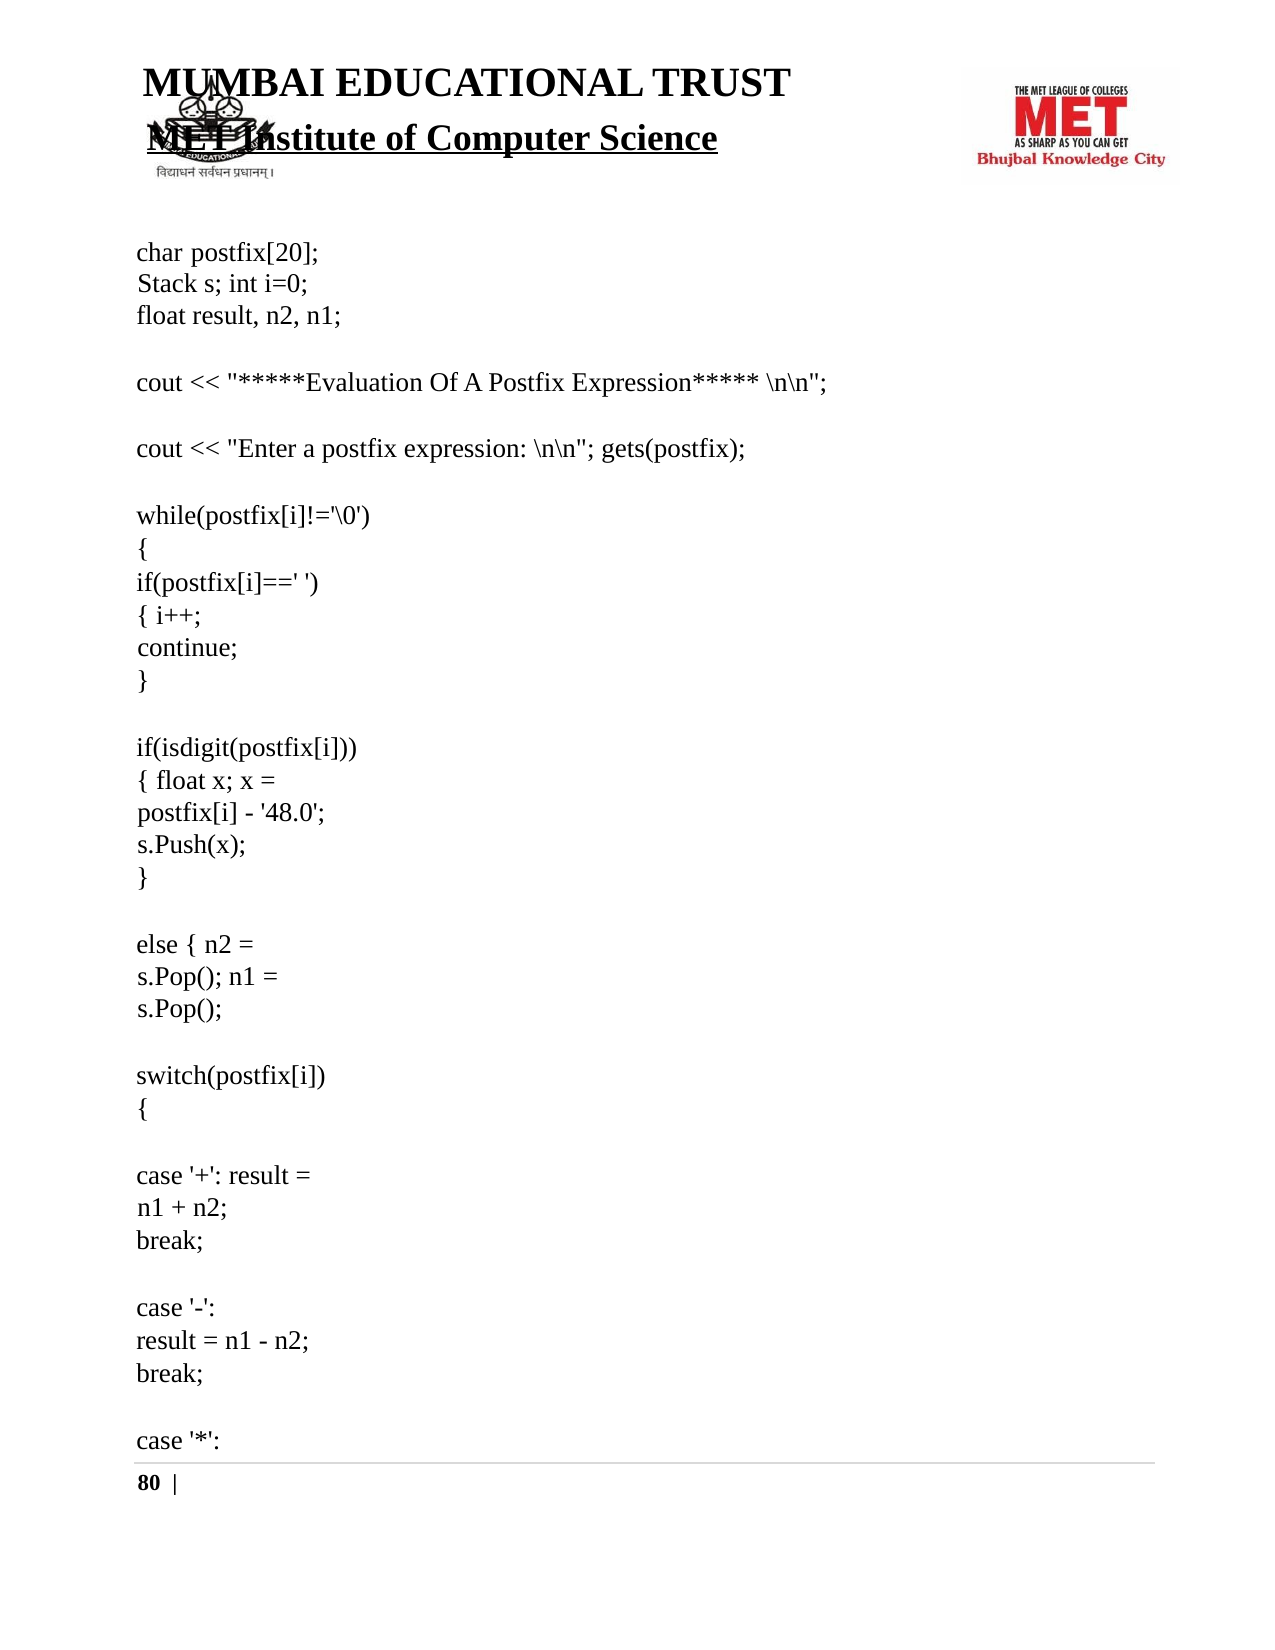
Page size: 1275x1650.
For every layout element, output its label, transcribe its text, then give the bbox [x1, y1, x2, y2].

text cout << "Enter a postfix expression: \n\n"; gets(postfix); [136, 432, 747, 464]
picture [961, 67, 1180, 185]
text case '-': [136, 1291, 1160, 1322]
text if(postfix[i]==' ') [136, 566, 1160, 597]
picture [146, 153, 277, 179]
text while(postfix[i]!='\0') [136, 499, 1160, 530]
text { [136, 1092, 1160, 1123]
text char postfix[20]; Stack s; int i=0; [136, 236, 318, 299]
picture [192, 75, 204, 93]
text case '*': [136, 1424, 1160, 1455]
picture [225, 75, 235, 86]
text break; [136, 1357, 1160, 1388]
text case '+': result = n1 + n2; [136, 1159, 317, 1222]
text { i++; continue; [136, 599, 238, 662]
text result = n1 - n2; [136, 1324, 1160, 1355]
text break; [136, 1224, 1160, 1255]
text else { n2 = s.Pop(); n1 = s.Pop(); [136, 928, 278, 1023]
picture [271, 75, 277, 84]
text } [136, 861, 1160, 892]
text { float x; x = postfix[i] - '48.0'; s.Push(x); [136, 764, 368, 859]
text float result, n2, n1; [136, 299, 1160, 330]
text } [136, 664, 1160, 695]
text cout << "*****Evaluation Of A Postfix Expression***** \n\n"; [136, 366, 1160, 397]
picture [146, 75, 277, 152]
text { [136, 532, 1160, 564]
picture [262, 83, 271, 94]
text switch(postfix[i]) [136, 1059, 1160, 1090]
text if(isdigit(postfix[i])) [136, 731, 1160, 762]
picture [156, 75, 166, 86]
